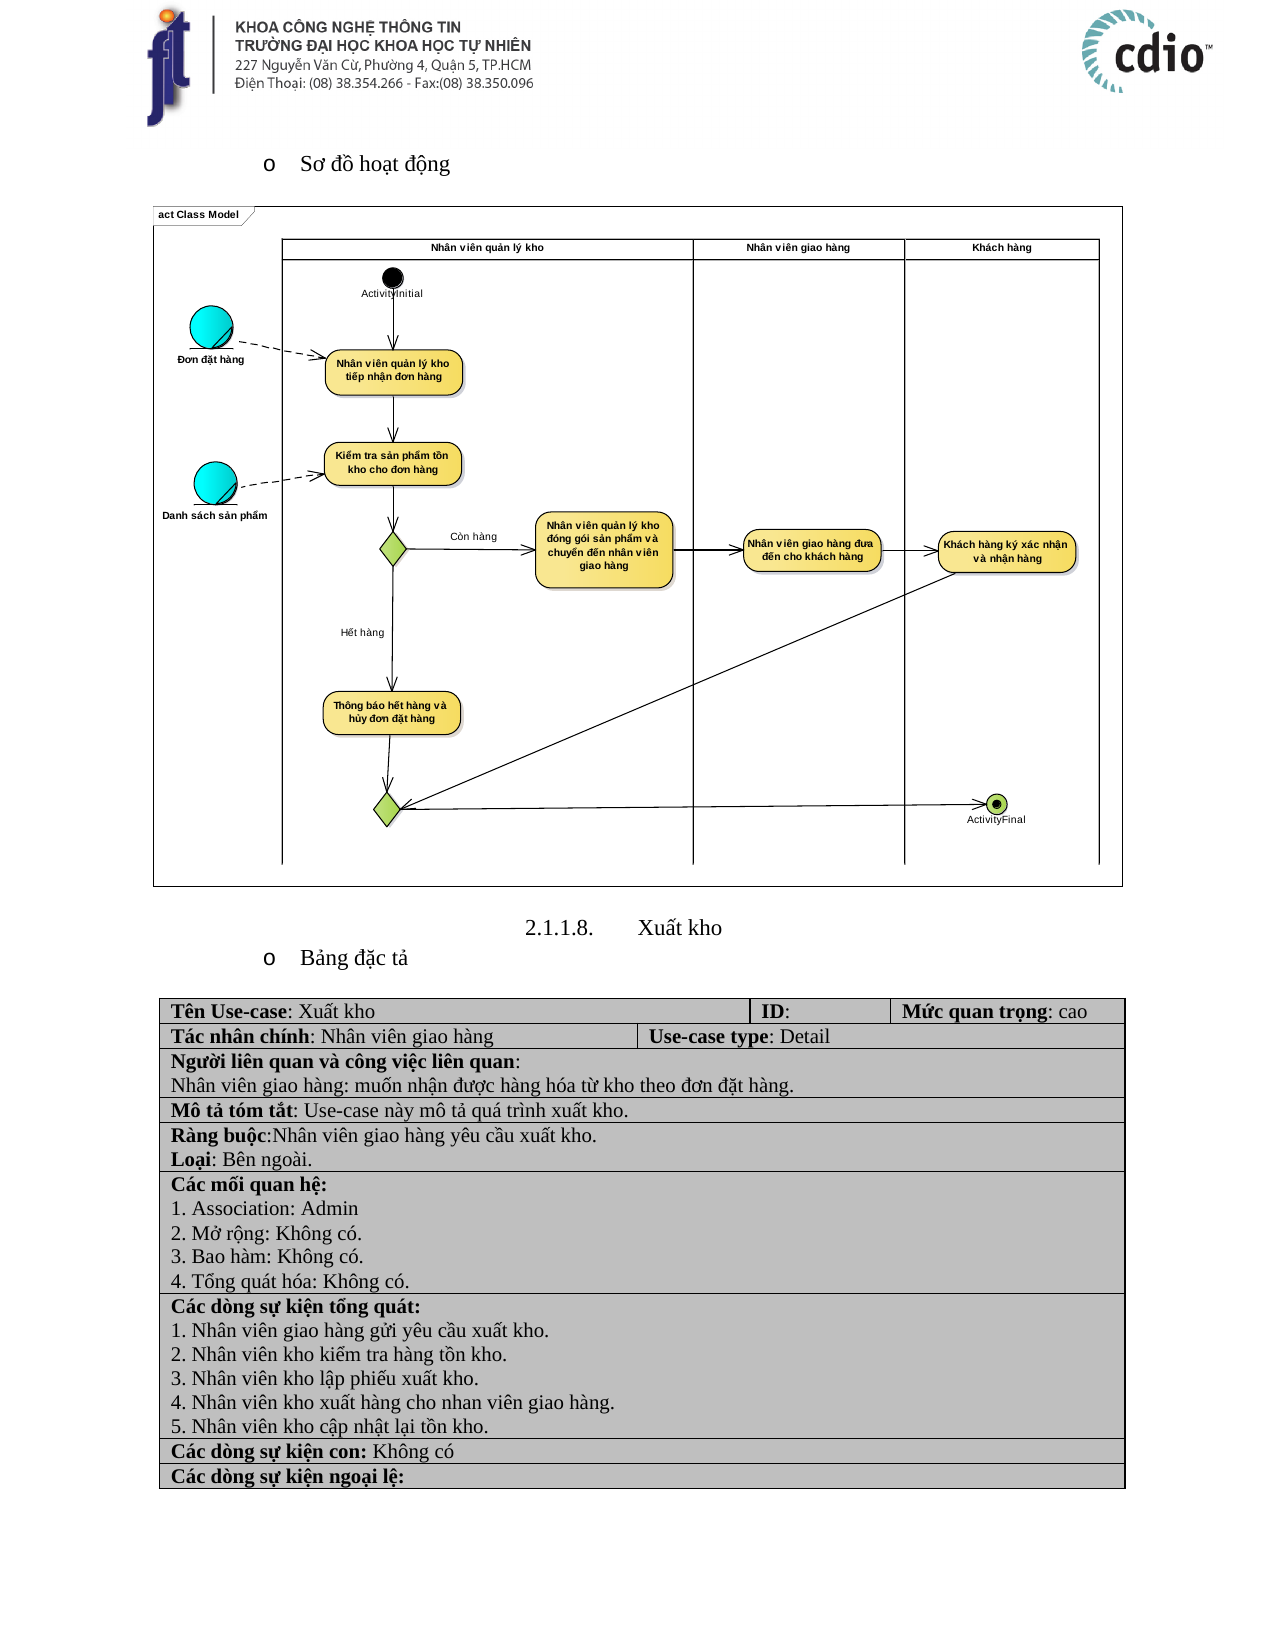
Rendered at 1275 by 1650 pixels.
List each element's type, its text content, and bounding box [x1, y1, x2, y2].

table_cell Người liên quan và công việc liên quan: Nhân viên giao hàng: muốn nhận được hàng hóa từ kho theo đơn đặt hàng. [160, 1049, 1124, 1097]
table_cell Các dòng sự kiện tổng quát: 1. Nhân viên giao hàng gửi yêu cầu xuất kho. 2. Nhân viên kho kiểm tra hàng tồn kho. 3. Nhân viên kho lập phiếu xuất kho. 4. Nhân viên kho xuất hàng cho nhan viên giao hàng. 5. Nhân viên kho cập nhật lại tồn kho. [160, 1294, 1124, 1438]
table_cell Các dòng sự kiện ngoại lệ: 2a. Nếu hết hàng thì thông báo nhân viên giao hàng là không đáp ứng được [160, 1464, 1124, 1488]
list Xuất kho [525, 914, 1125, 941]
table_cell Các mối quan hệ: 1. Association: Admin 2. Mở rộng: Không có. 3. Bao hàm: Không có. 4. Tổng quát hóa: Không có. [160, 1172, 1124, 1293]
table_cell Tác nhân chính: Nhân viên giao hàng [160, 1024, 637, 1048]
table_header Tên Use-case: Xuất kho [160, 999, 749, 1023]
table_header Mức quan trọng: cao [891, 999, 1124, 1023]
picture [125, 0, 1224, 149]
table_cell Mô tả tóm tắt: Use-case này mô tả quá trình xuất kho. [160, 1098, 1124, 1122]
table_cell Ràng buộc:Nhân viên giao hàng yêu cầu xuất kho. Loại: Bên ngoài. [160, 1123, 1124, 1171]
table_cell Use-case type: Detail [638, 1024, 1124, 1048]
table_cell Các dòng sự kiện con: Không có [160, 1439, 1124, 1463]
list Bảng đặc tả [262, 944, 1125, 973]
table_header ID: [751, 999, 890, 1023]
list Sơ đồ hoạt động [262, 150, 1125, 178]
